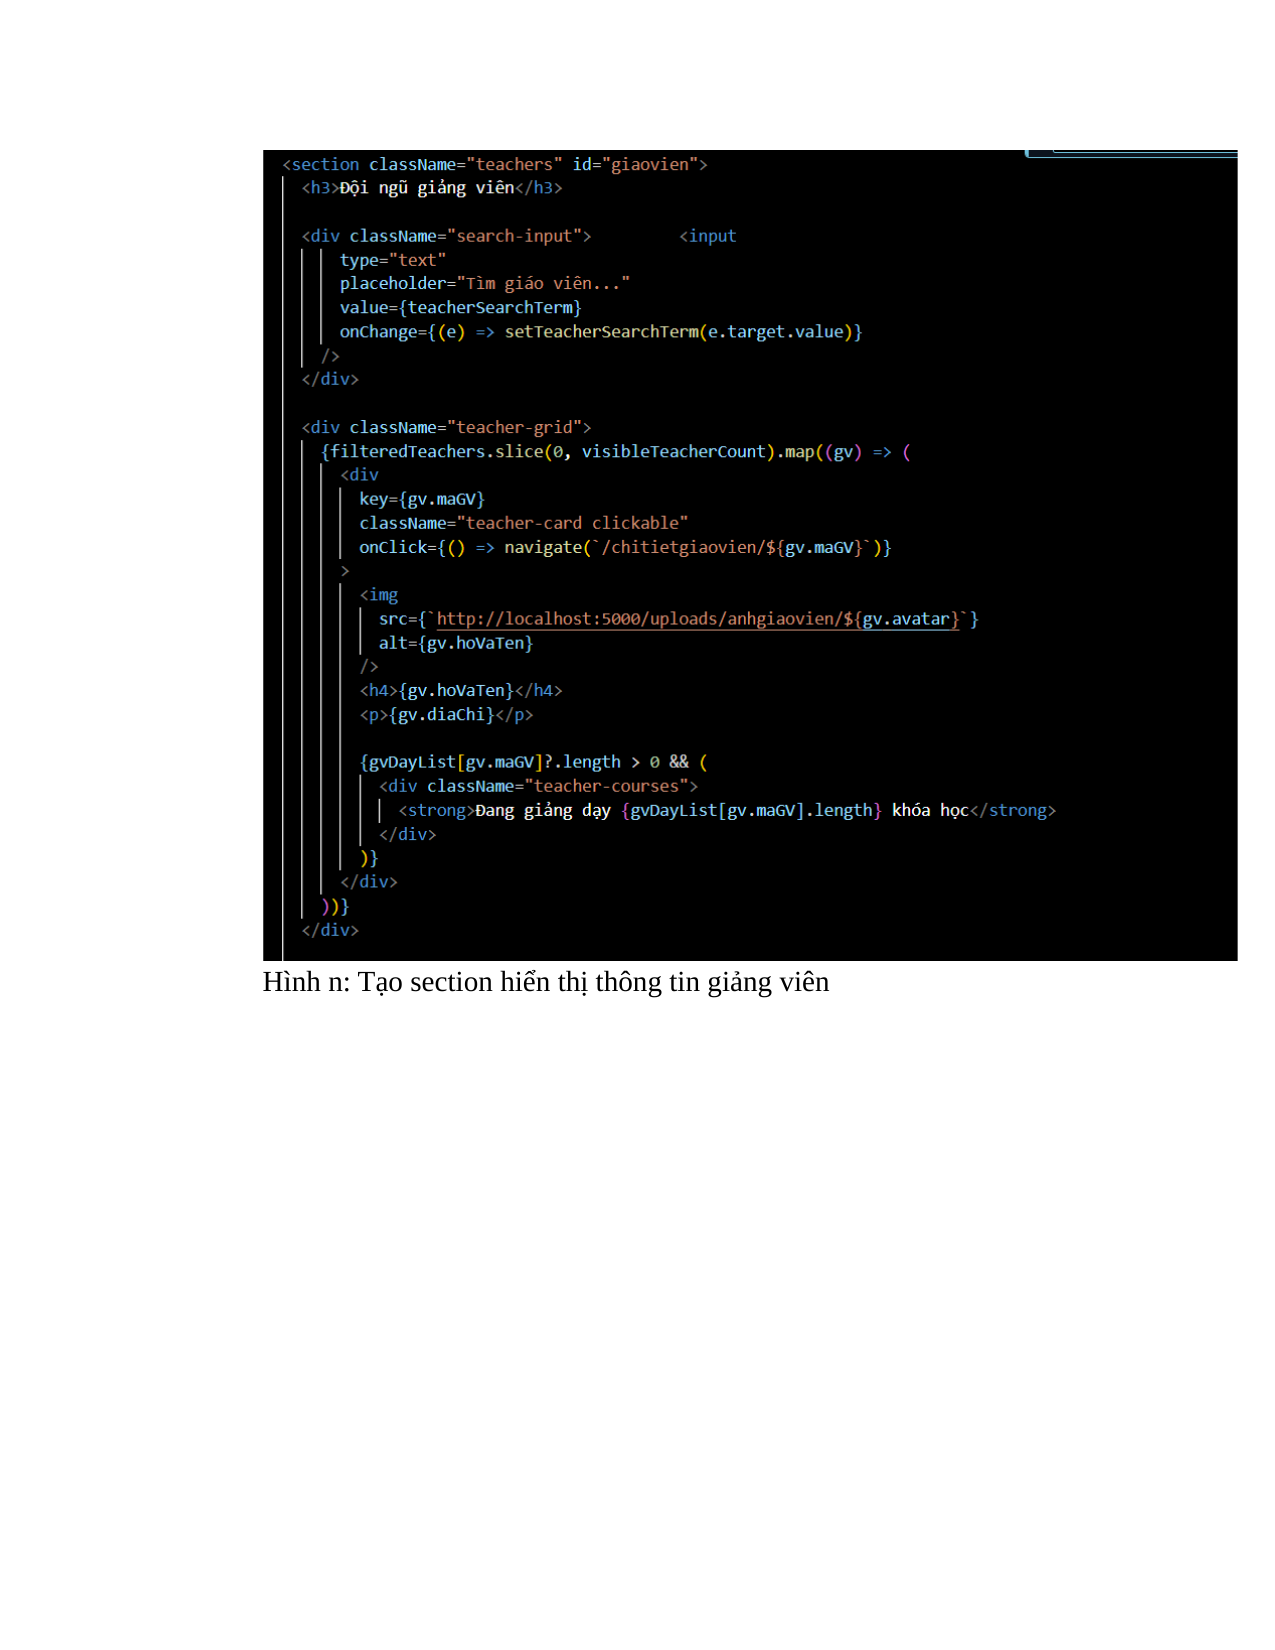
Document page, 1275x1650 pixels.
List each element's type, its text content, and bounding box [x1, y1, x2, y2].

picture [262, 150, 1238, 961]
list Hình n: Tạo section hiển thị thông tin giảng viên [262, 964, 1125, 998]
